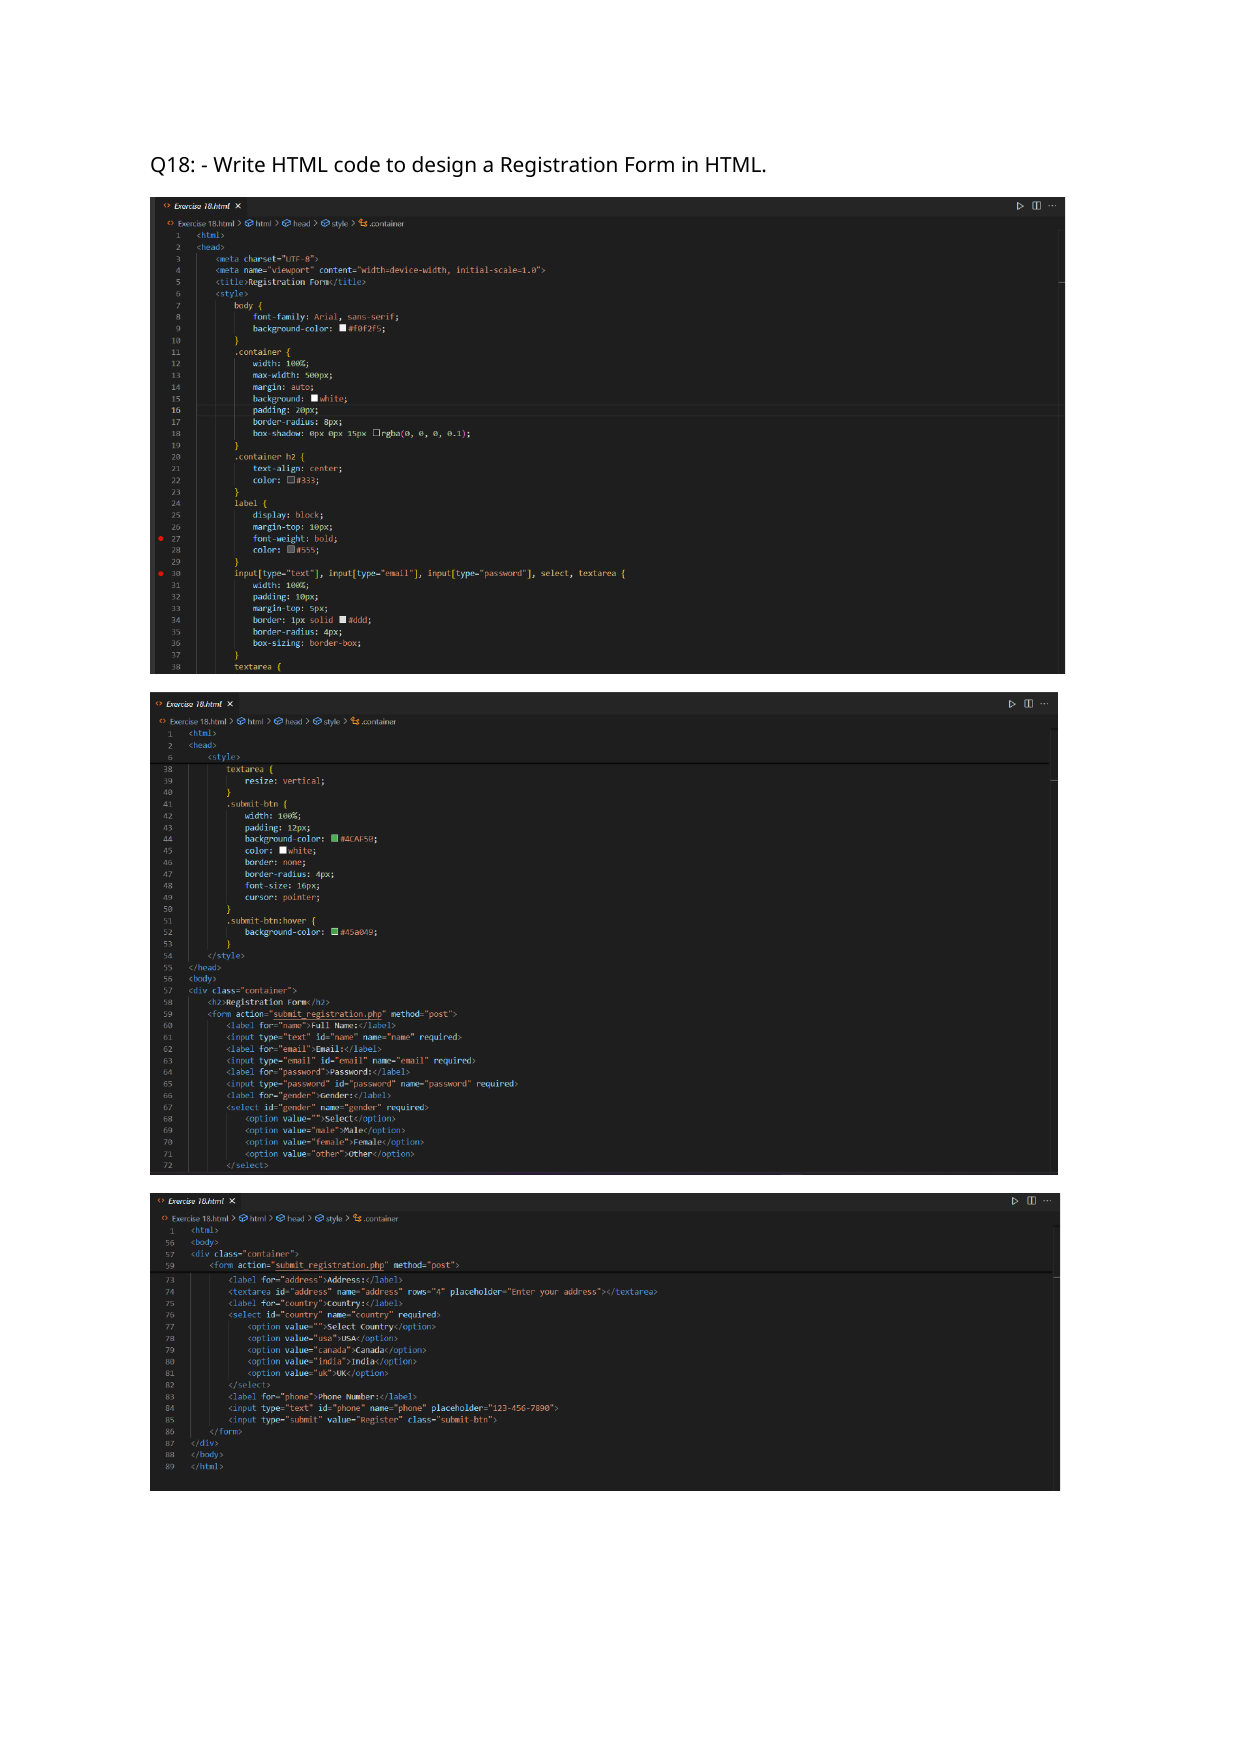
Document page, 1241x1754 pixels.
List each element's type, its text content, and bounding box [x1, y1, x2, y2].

text Q18: - Write HTML code to design a Registration Form in HTML. [150, 150, 1090, 178]
picture [150, 692, 1058, 1175]
picture [150, 1193, 1060, 1491]
picture [150, 197, 1066, 674]
